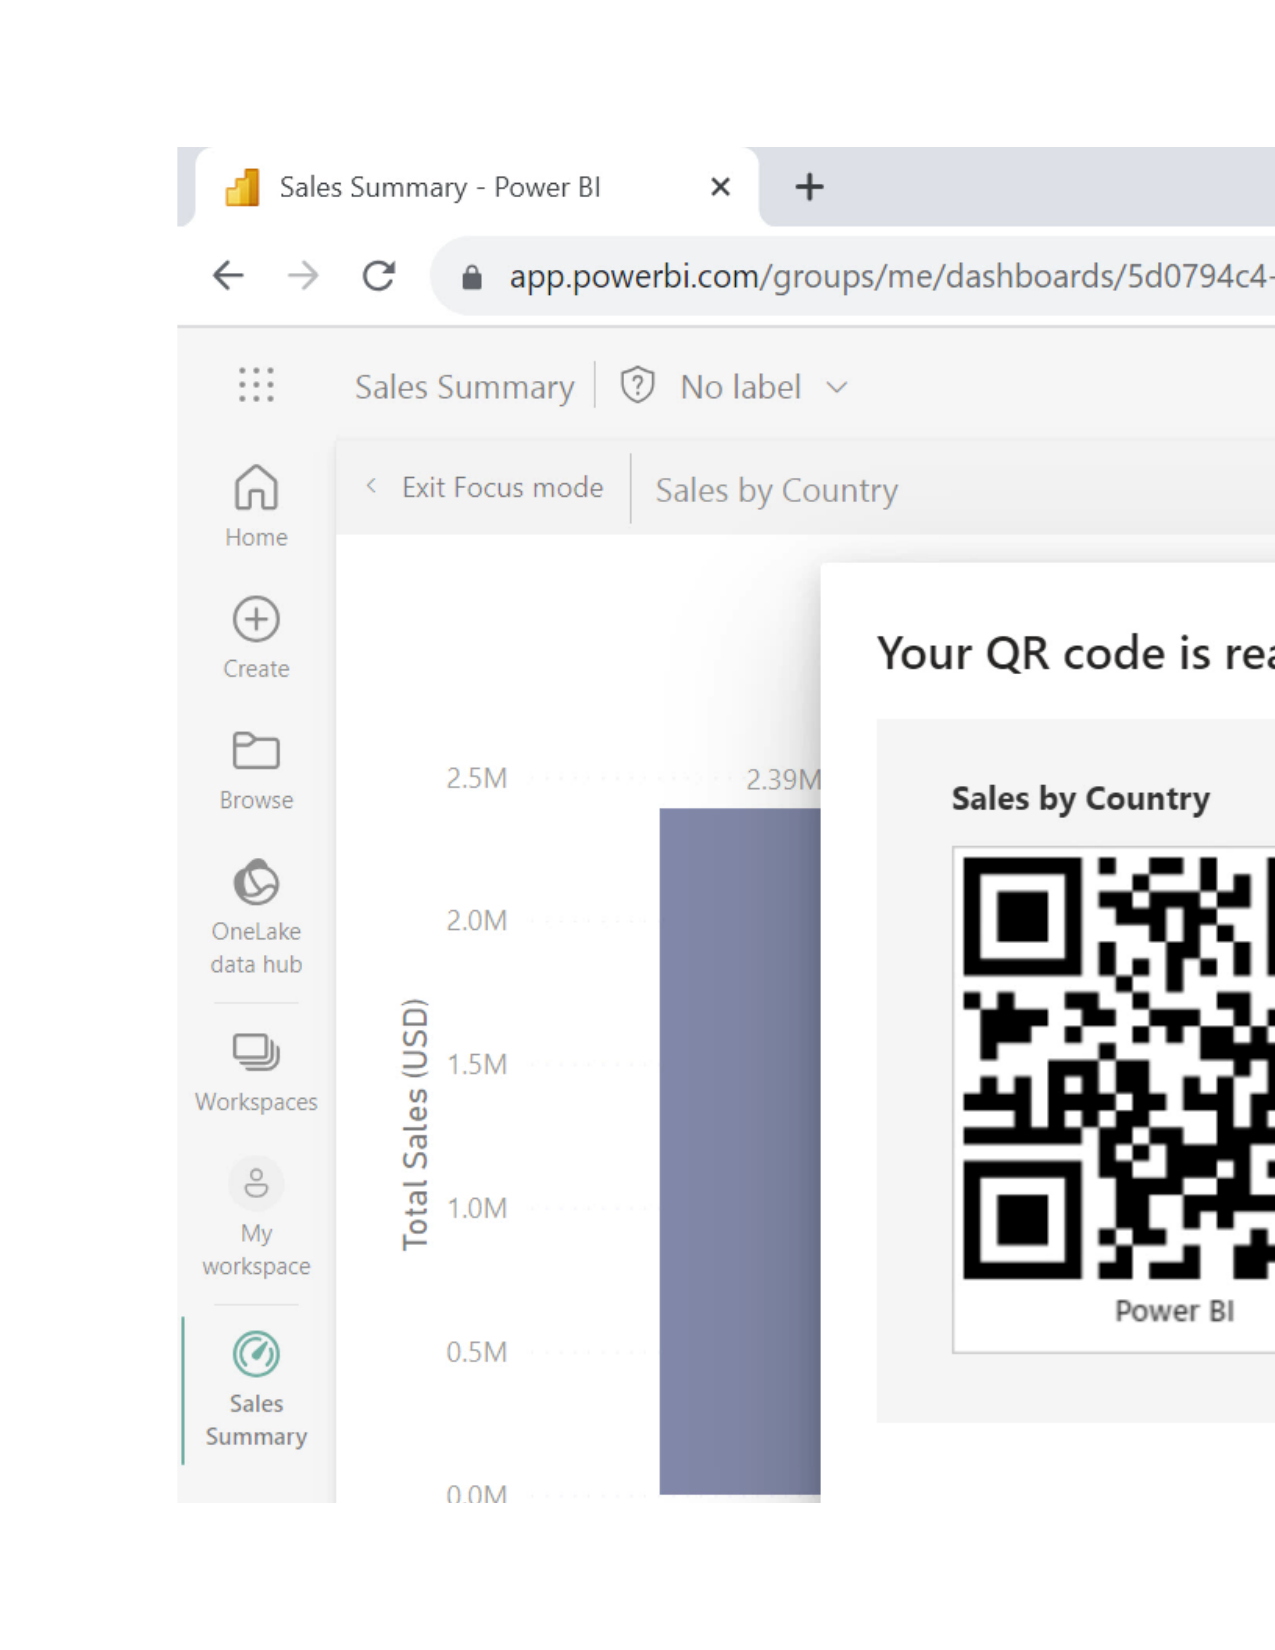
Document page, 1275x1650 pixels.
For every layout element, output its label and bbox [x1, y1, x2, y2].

picture [177, 147, 1275, 1503]
